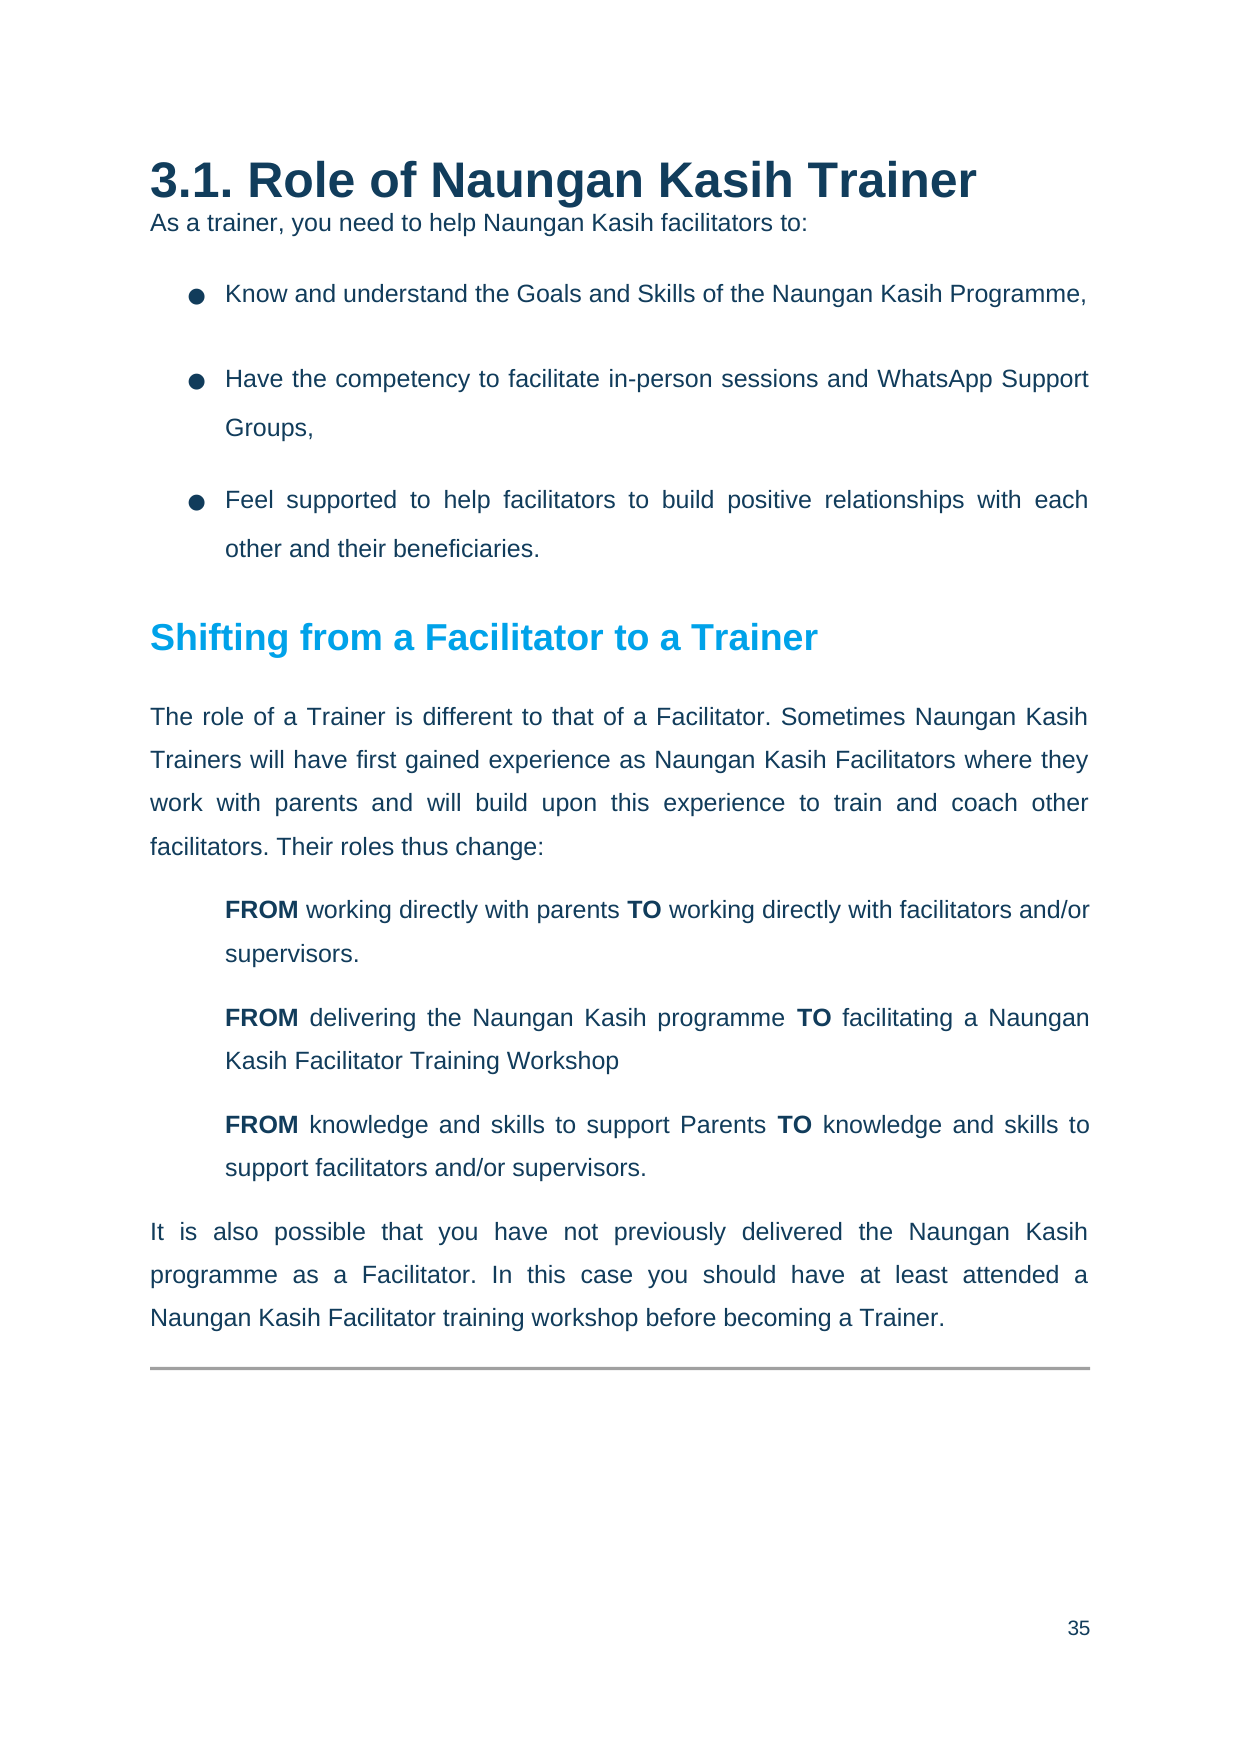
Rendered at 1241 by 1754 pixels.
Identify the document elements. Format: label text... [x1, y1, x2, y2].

text FROM knowledge and skills to support Parents TO knowledge and skills to support facilitators and/or supervisors. [225, 1110, 1090, 1182]
list Feel supported to help facilitators to build positive relationships with each other and their beneficiaries. [187, 477, 1090, 563]
text FROM delivering the Naungan Kasih programme TO facilitating a Naungan Kasih Facilitator Training Workshop [225, 1003, 1090, 1074]
subtitle 3.1. Role of Naungan Kasih Trainer [150, 150, 1090, 207]
text It is also possible that you have not previously delivered the Naungan Kasih programme as a Facilitator. In this case you should have at least attended a Naungan Kasih Facilitator training workshop before becoming a Trainer. [150, 1217, 1090, 1332]
list Have the competency to facilitate in-person sessions and WhatsApp Support Groups, [187, 356, 1090, 442]
text The role of a Trainer is different to that of a Facilitator. Sometimes Naungan Kasih Trainers will have first gained experience as Naungan Kasih Facilitators where they work with parents and will build upon this experience to train and coach other facilitators. Their roles thus change: [150, 702, 1090, 860]
subtitle Shifting from a Facilitator to a Trainer [150, 615, 1090, 658]
list Know and understand the Goals and Skills of the Naungan Kasih Programme, [187, 271, 1090, 314]
text As a trainer, you need to help Naungan Kasih facilitators to: [150, 207, 1090, 236]
text FROM working directly with parents TO working directly with facilitators and/or supervisors. [225, 896, 1090, 967]
